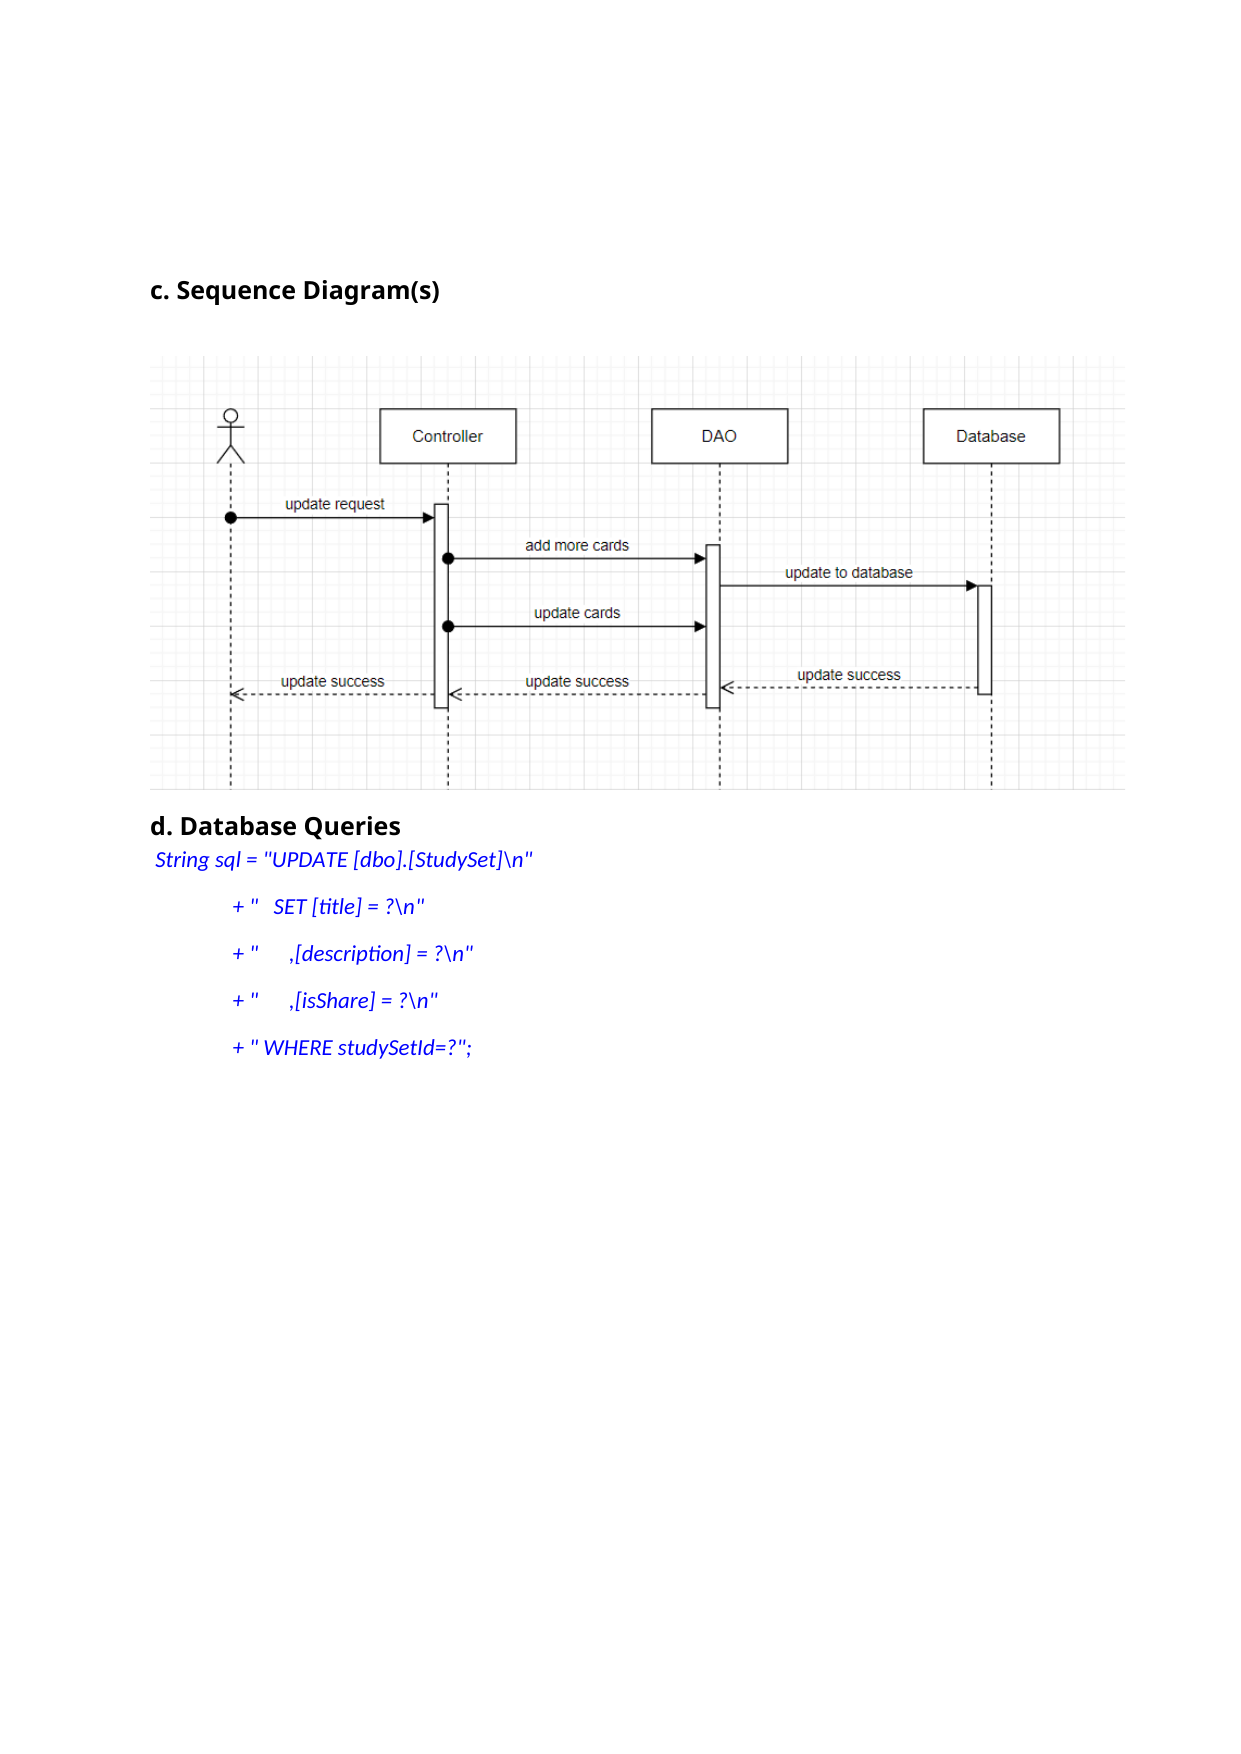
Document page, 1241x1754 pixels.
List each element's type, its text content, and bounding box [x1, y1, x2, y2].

picture [150, 356, 1125, 790]
text + " ,[description] = ?\n" [150, 939, 1093, 967]
text String sql = "UPDATE [dbo].[StudySet]\n" [150, 845, 1093, 873]
text + " WHERE studySetId=?"; [150, 1033, 1093, 1061]
subtitle c. Sequence Diagram(s) [150, 273, 1093, 307]
subtitle d. Database Queries [150, 809, 1093, 843]
text + " ,[isShare] = ?\n" [150, 986, 1093, 1014]
text + " SET [title] = ?\n" [150, 892, 1093, 920]
